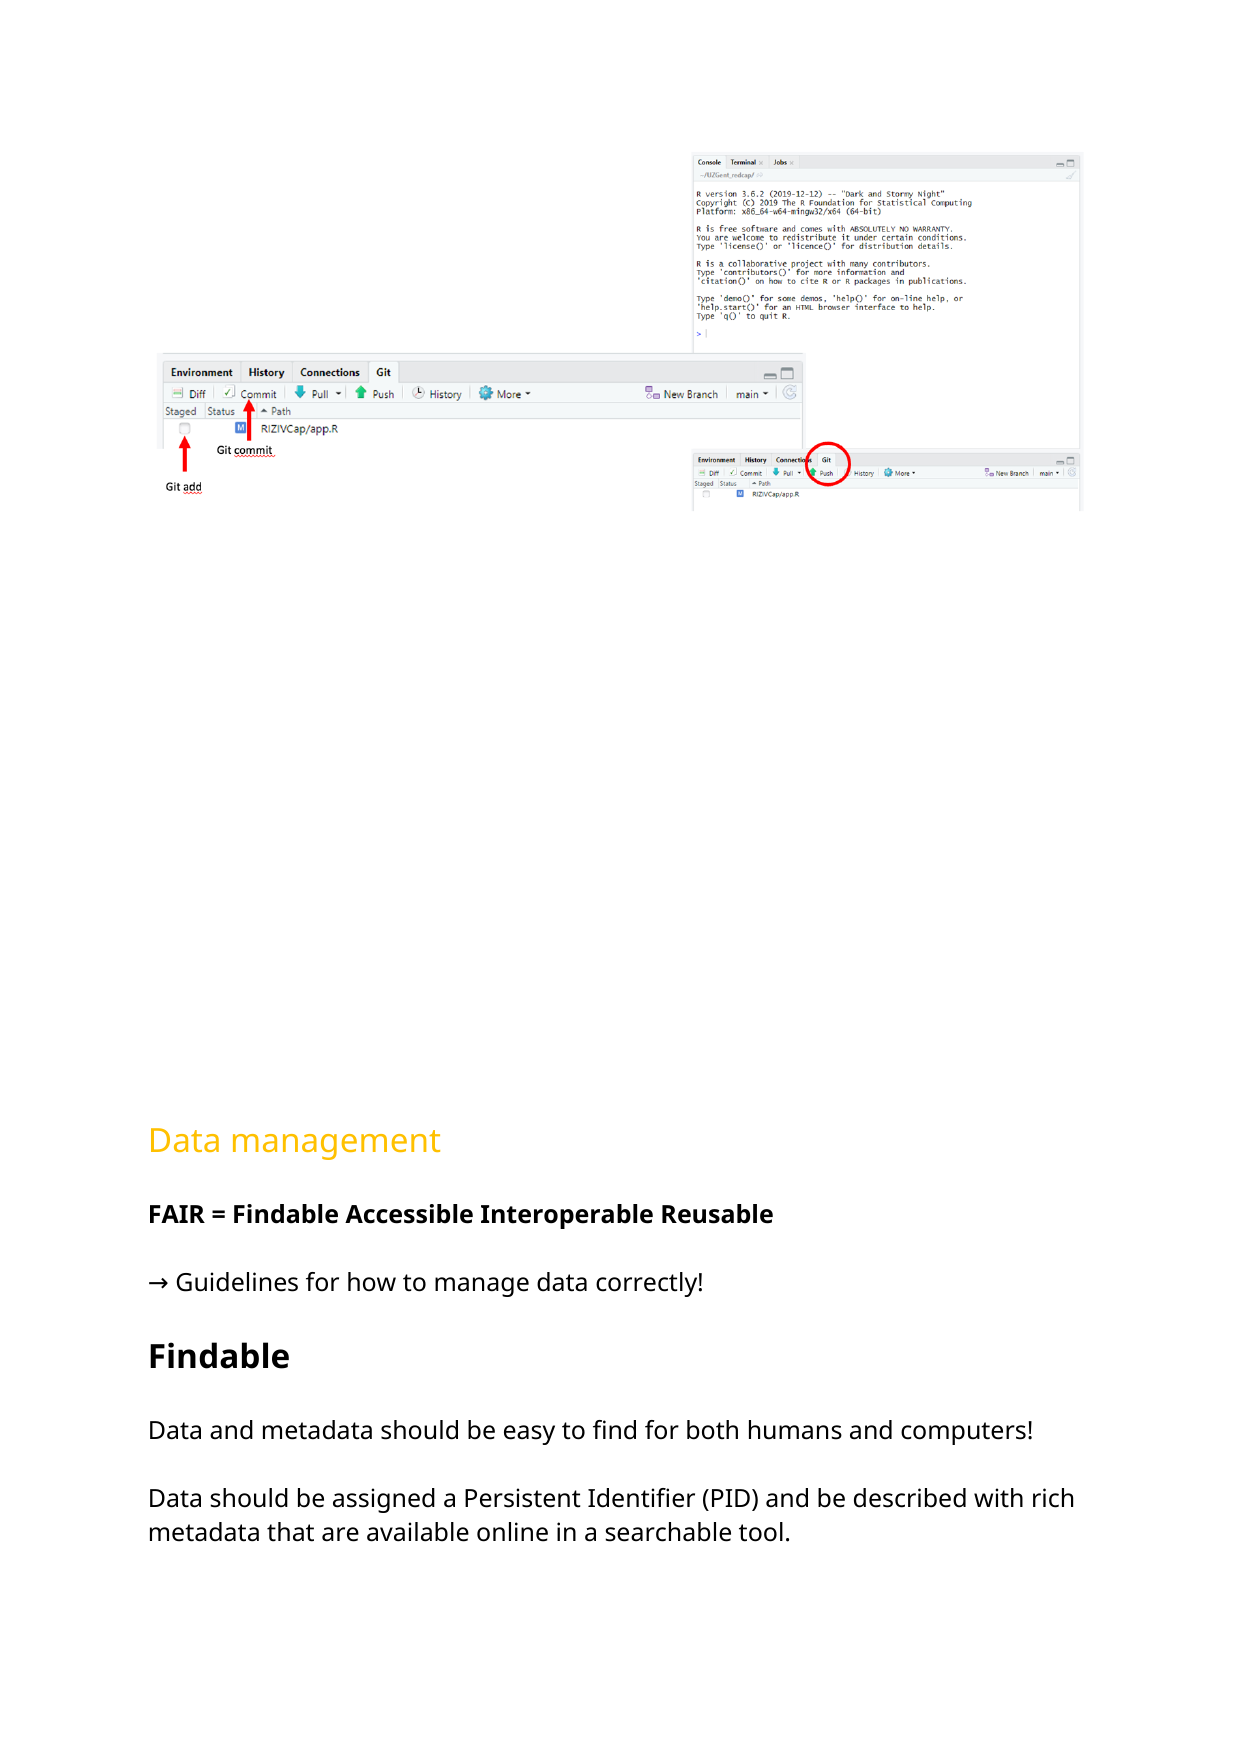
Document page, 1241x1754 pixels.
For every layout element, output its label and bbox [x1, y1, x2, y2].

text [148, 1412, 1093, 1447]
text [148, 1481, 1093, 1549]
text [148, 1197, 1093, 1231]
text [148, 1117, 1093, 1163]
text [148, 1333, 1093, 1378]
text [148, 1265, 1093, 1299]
picture [147, 147, 1093, 539]
